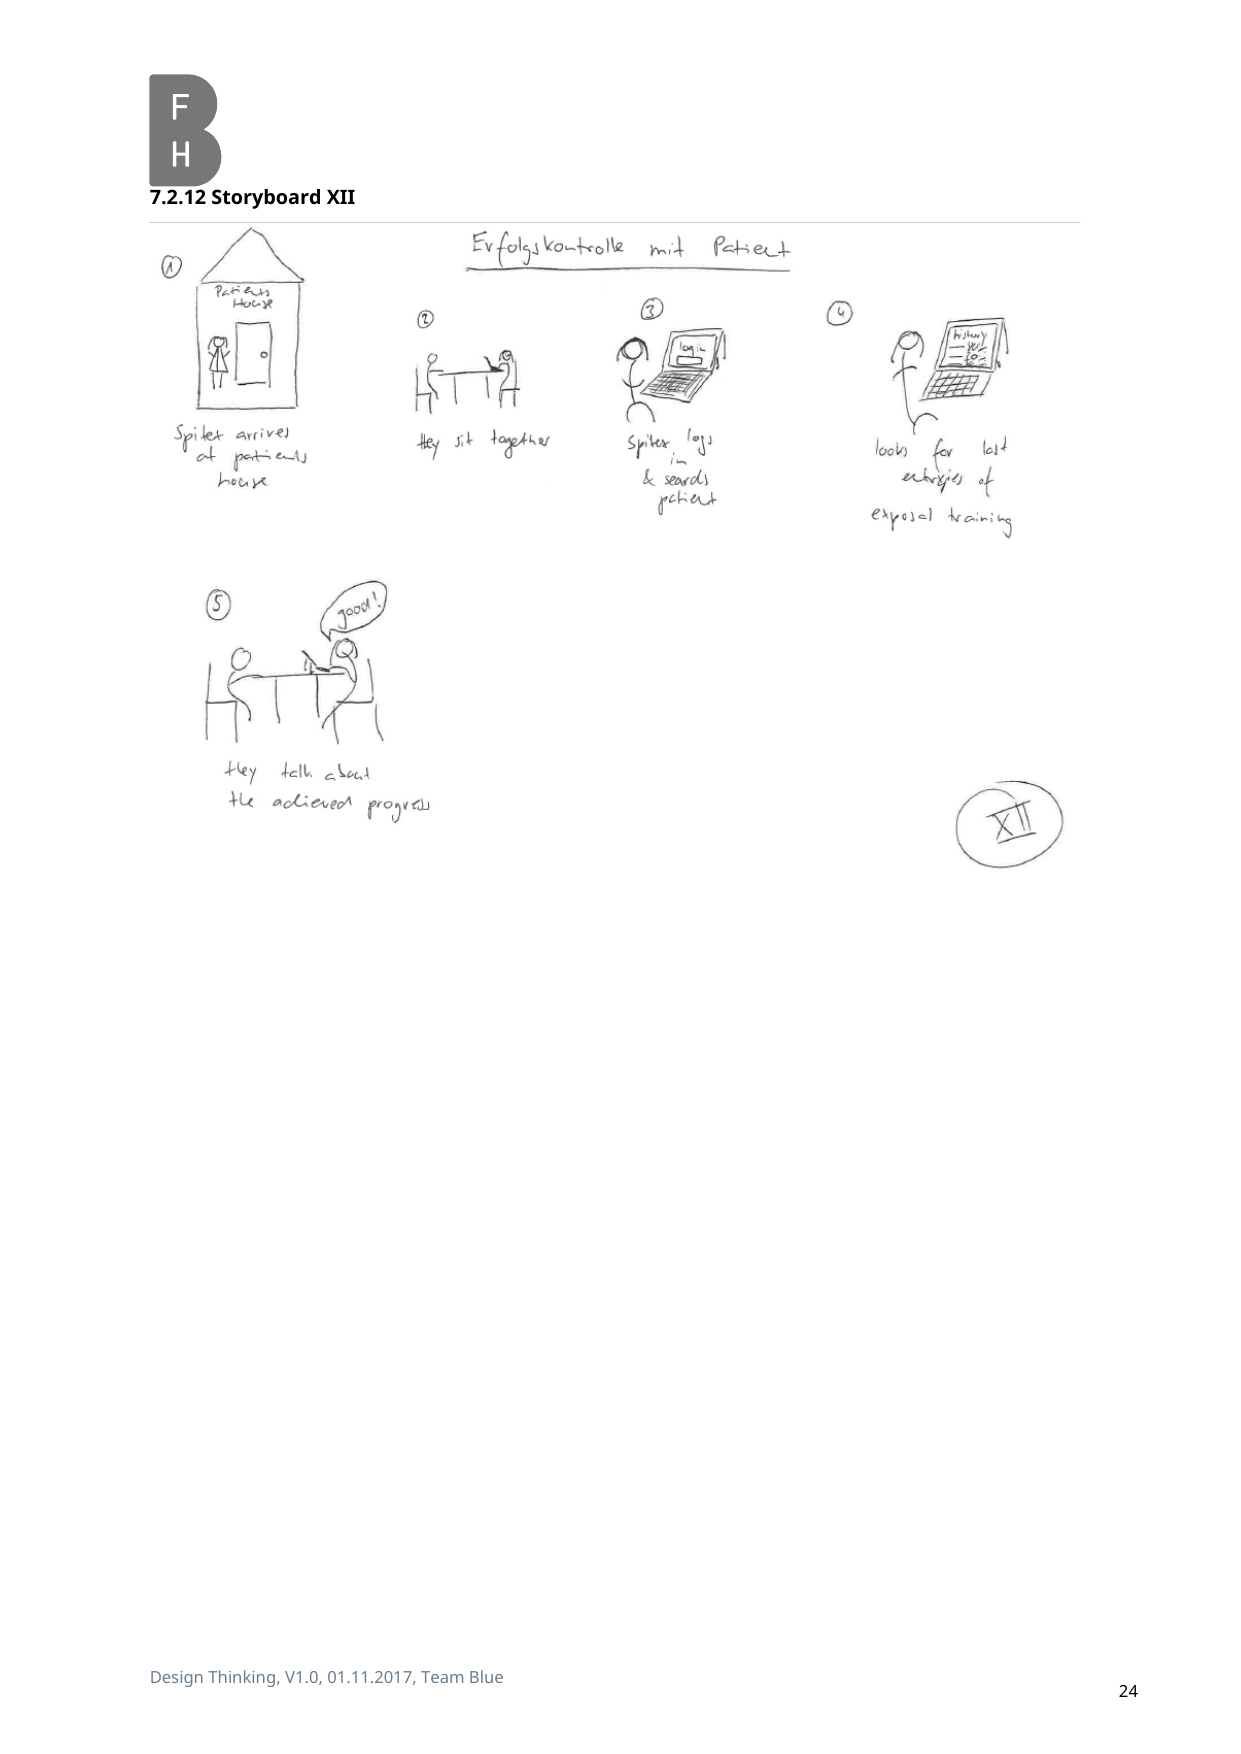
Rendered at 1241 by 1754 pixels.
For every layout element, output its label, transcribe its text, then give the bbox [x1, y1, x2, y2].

subtitle Storyboard XII [149, 183, 1136, 210]
picture [149, 222, 1081, 881]
